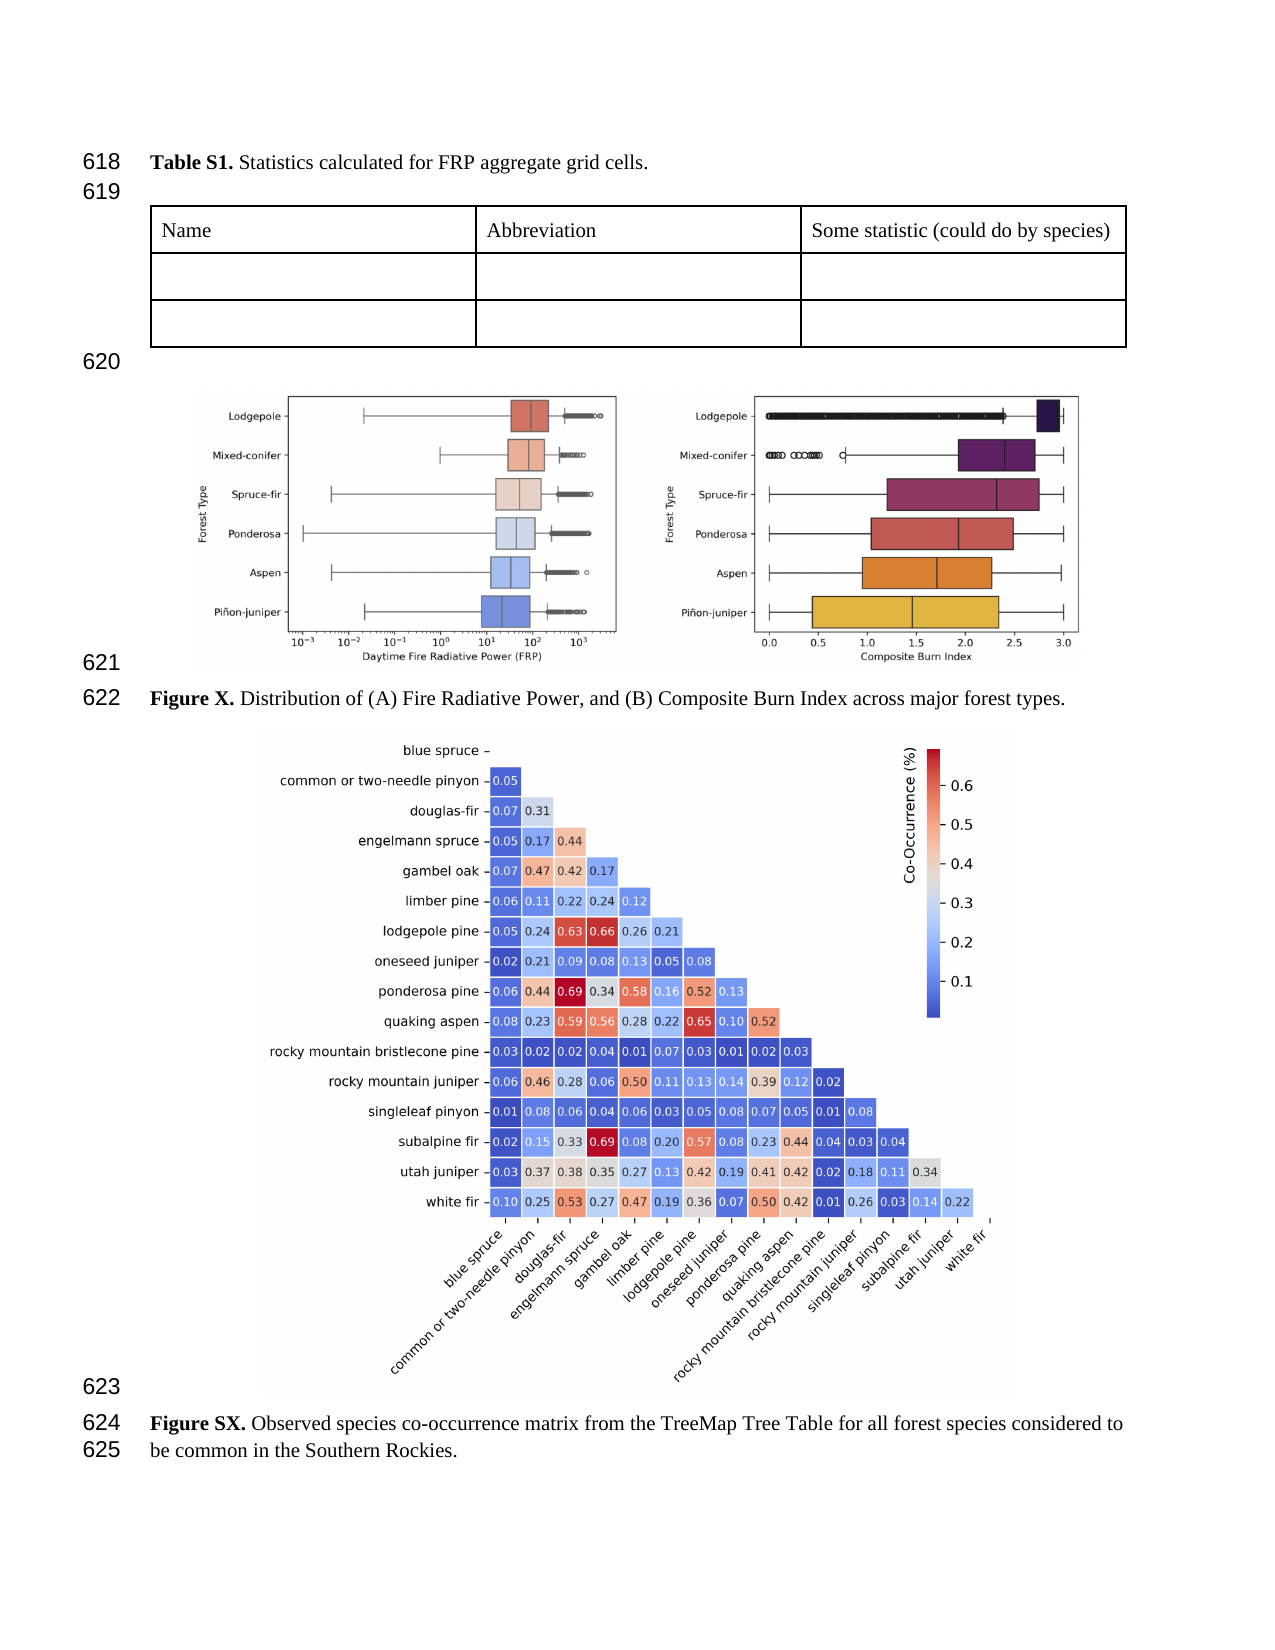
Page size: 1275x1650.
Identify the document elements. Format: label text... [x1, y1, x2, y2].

table_cell [477, 254, 800, 299]
table_header Some statistic (could do by species) [802, 207, 1125, 252]
picture [259, 726, 1016, 1395]
table_cell [152, 301, 475, 346]
picture [190, 388, 1085, 670]
table_cell [802, 254, 1125, 299]
text Figure SX. Observed species co-occurrence matrix from the TreeMap Tree Table for all forest species considered to be common in the Southern Rockies. [150, 1411, 1125, 1462]
table_cell [477, 301, 800, 346]
table_cell [152, 254, 475, 299]
table_cell [802, 301, 1125, 346]
text Figure X. Distribution of (A) Fire Radiative Power, and (B) Composite Burn Index across major forest types. [150, 686, 1125, 710]
table_header Name [152, 207, 475, 252]
text Table S1. Statistics calculated for FRP aggregate grid cells. [150, 150, 1125, 174]
table_header Abbreviation [477, 207, 800, 252]
